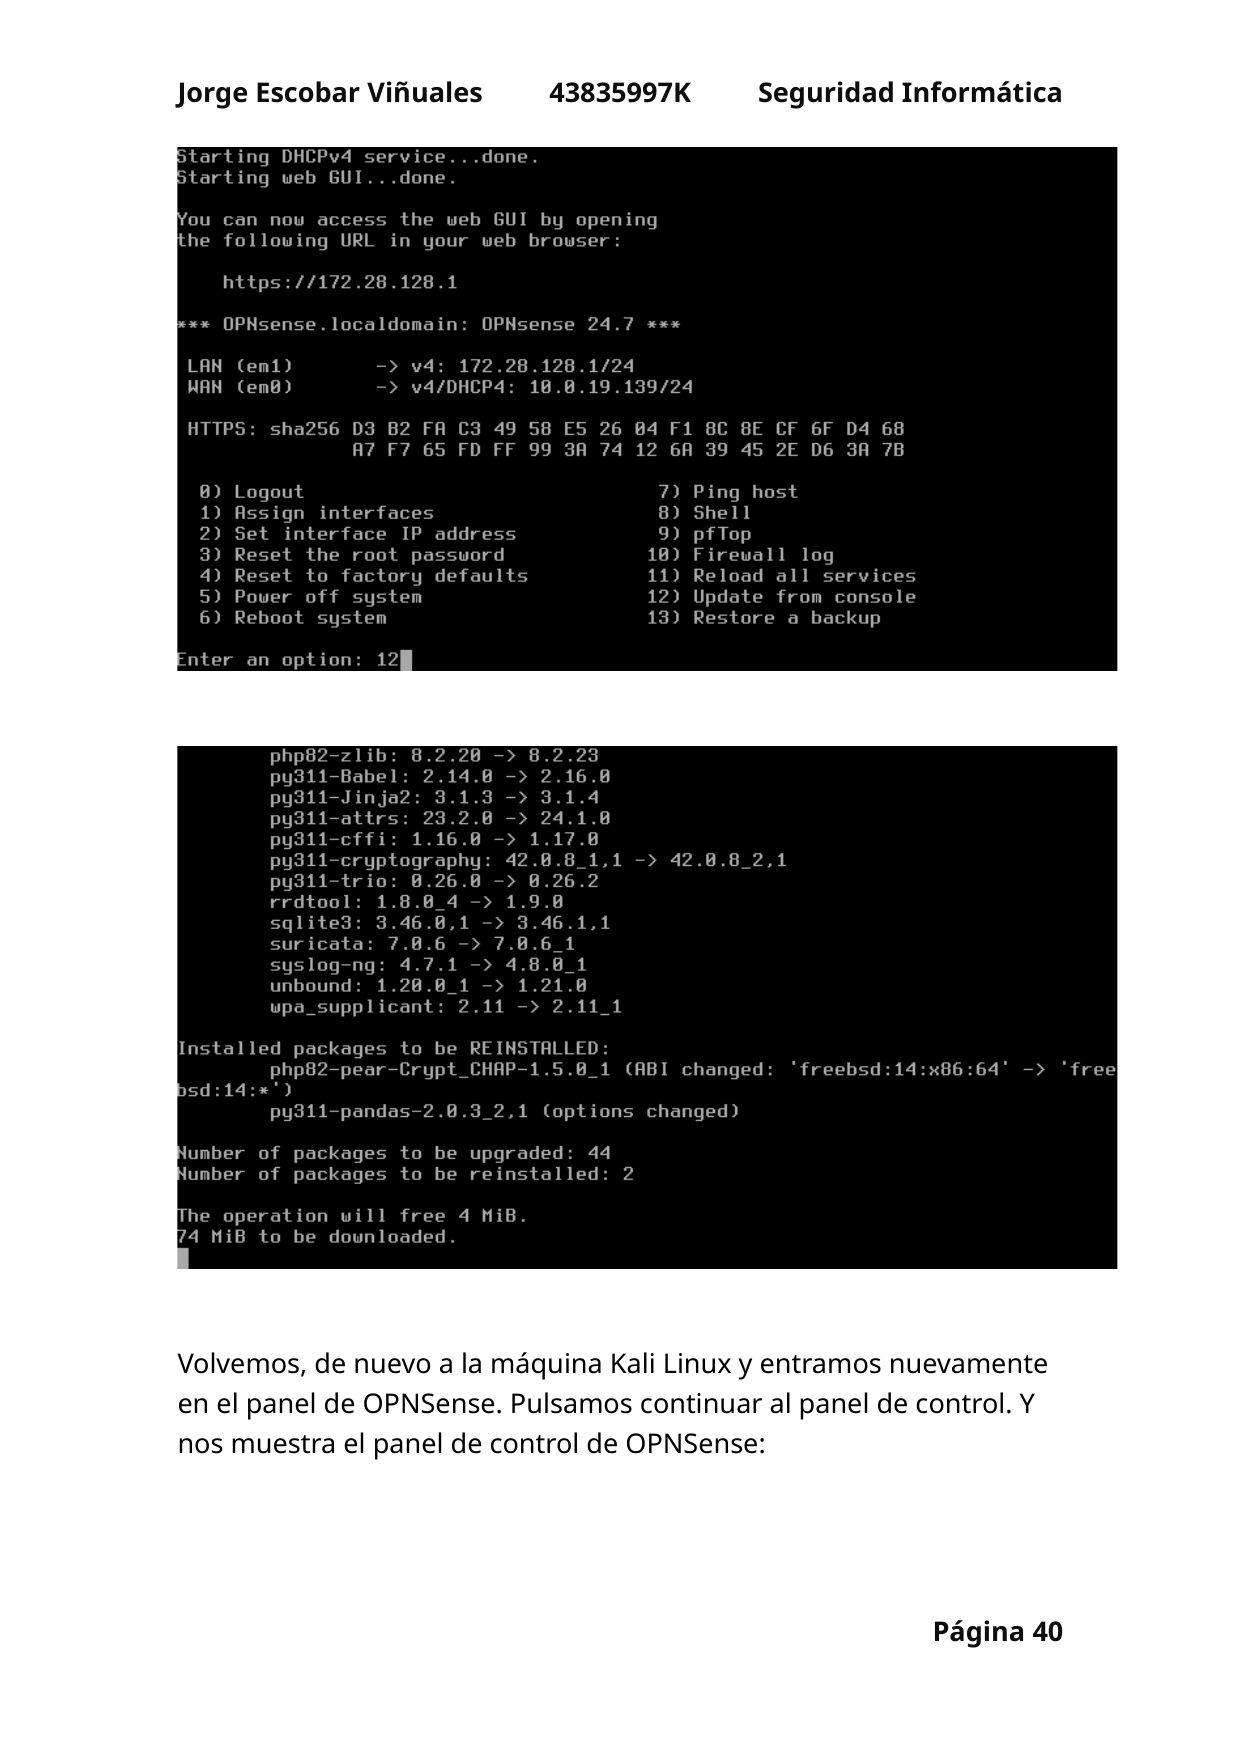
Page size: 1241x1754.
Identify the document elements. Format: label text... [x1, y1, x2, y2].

picture [177, 147, 1118, 671]
text Volvemos, de nuevo a la máquina Kali Linux y entramos nuevamente en el panel de OPNSense. Pulsamos continuar al panel de control. Y nos muestra el panel de control de OPNSense: [177, 1345, 1063, 1461]
picture [177, 746, 1118, 1269]
